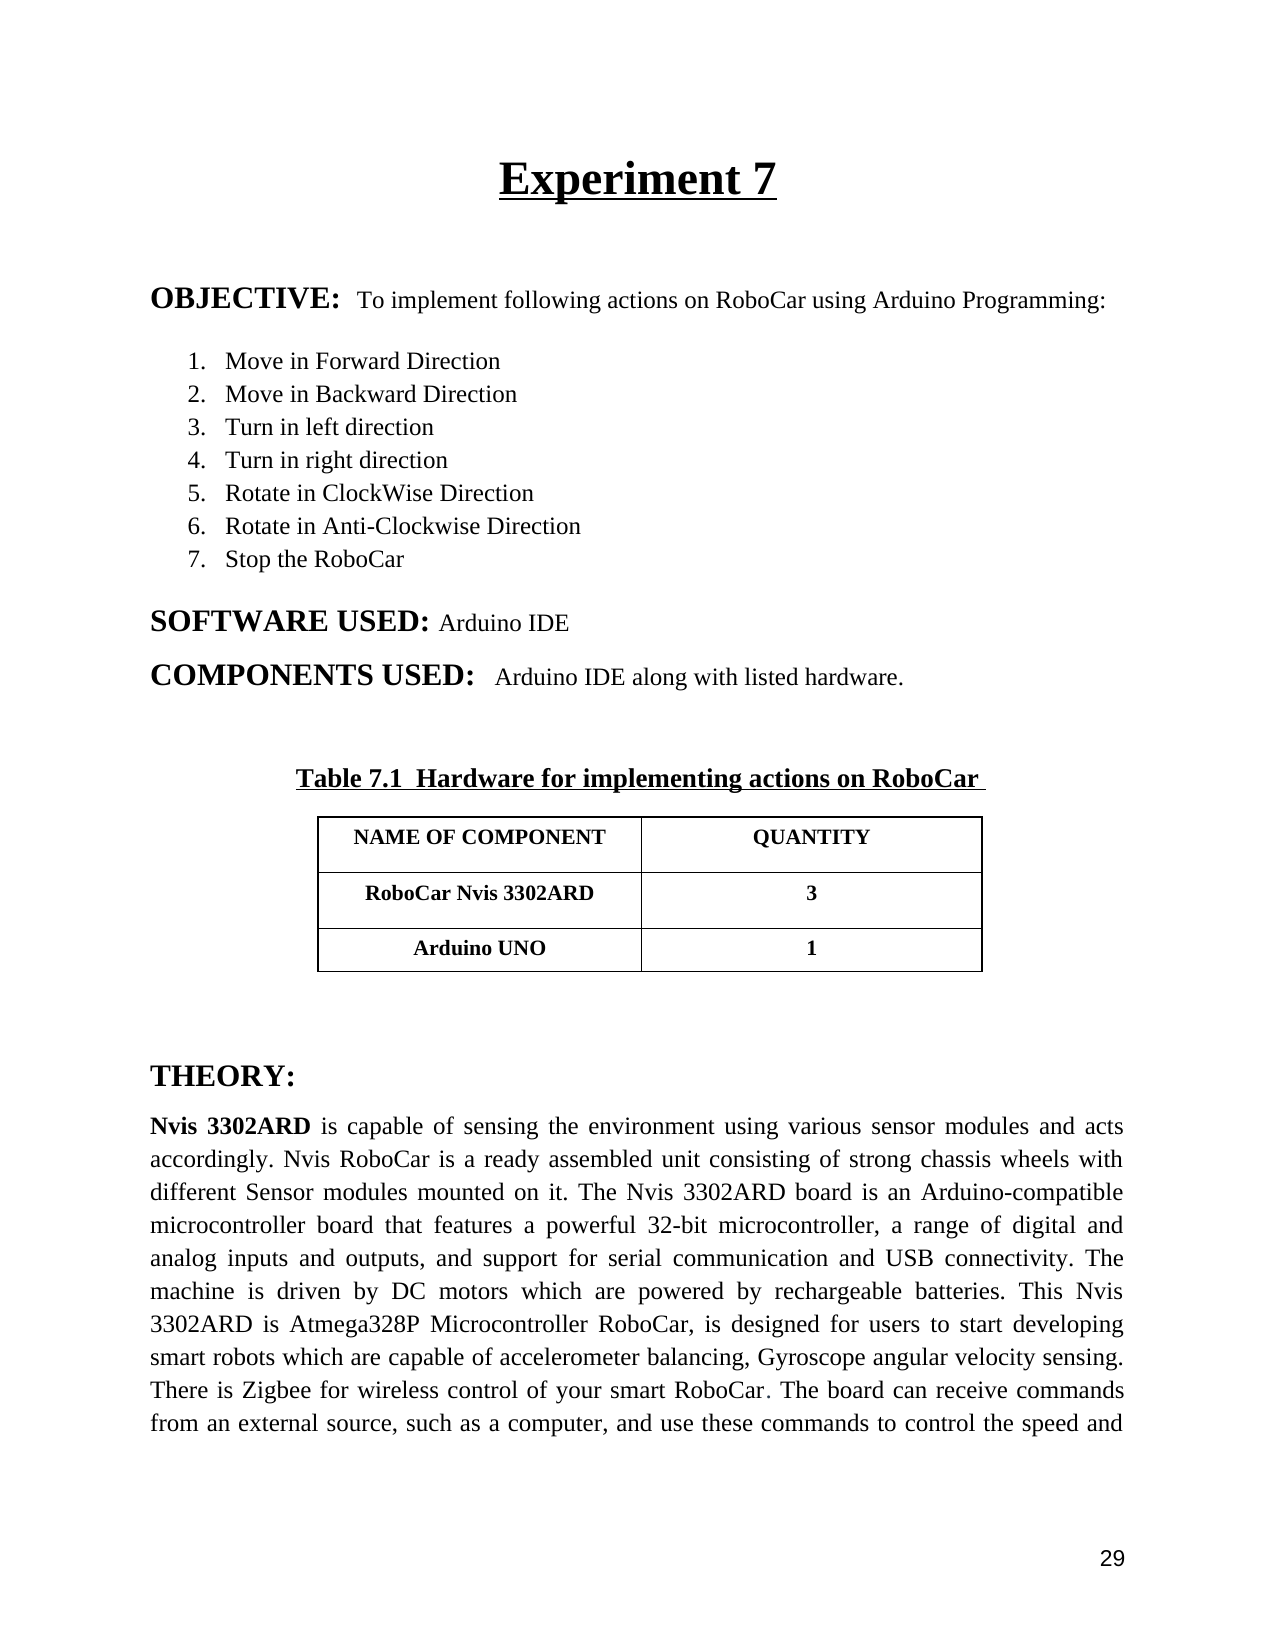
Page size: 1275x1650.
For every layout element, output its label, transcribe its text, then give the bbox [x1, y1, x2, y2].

table_header NAME OF COMPONENT [319, 818, 641, 872]
table_header QUANTITY [642, 818, 981, 872]
text SOFTWARE USED: Arduino IDE [150, 602, 1125, 638]
text Experiment 7 [150, 150, 1125, 205]
list Move in Forward Direction [187, 346, 1125, 374]
table_cell 3 [642, 873, 981, 927]
text Table 7.1 Hardware for implementing actions on RoboCar [150, 762, 1125, 793]
text THEORY: [150, 1057, 1125, 1093]
list Rotate in Anti-Clockwise Direction [187, 511, 1125, 540]
list Turn in right direction [187, 445, 1125, 474]
list Rotate in ClockWise Direction [187, 478, 1125, 507]
table_cell Arduino UNO [319, 929, 641, 971]
text COMPONENTS USED: Arduino IDE along with listed hardware. [150, 656, 1125, 692]
list Move in Backward Direction [187, 379, 1125, 408]
table_cell RoboCar Nvis 3302ARD [319, 873, 641, 927]
text OBJECTIVE: To implement following actions on RoboCar using Arduino Programming: [150, 279, 1125, 316]
table_cell 1 [642, 929, 981, 971]
list Turn in left direction [187, 412, 1125, 441]
list Stop the RoboCar [187, 544, 1125, 573]
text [150, 1111, 1125, 1437]
